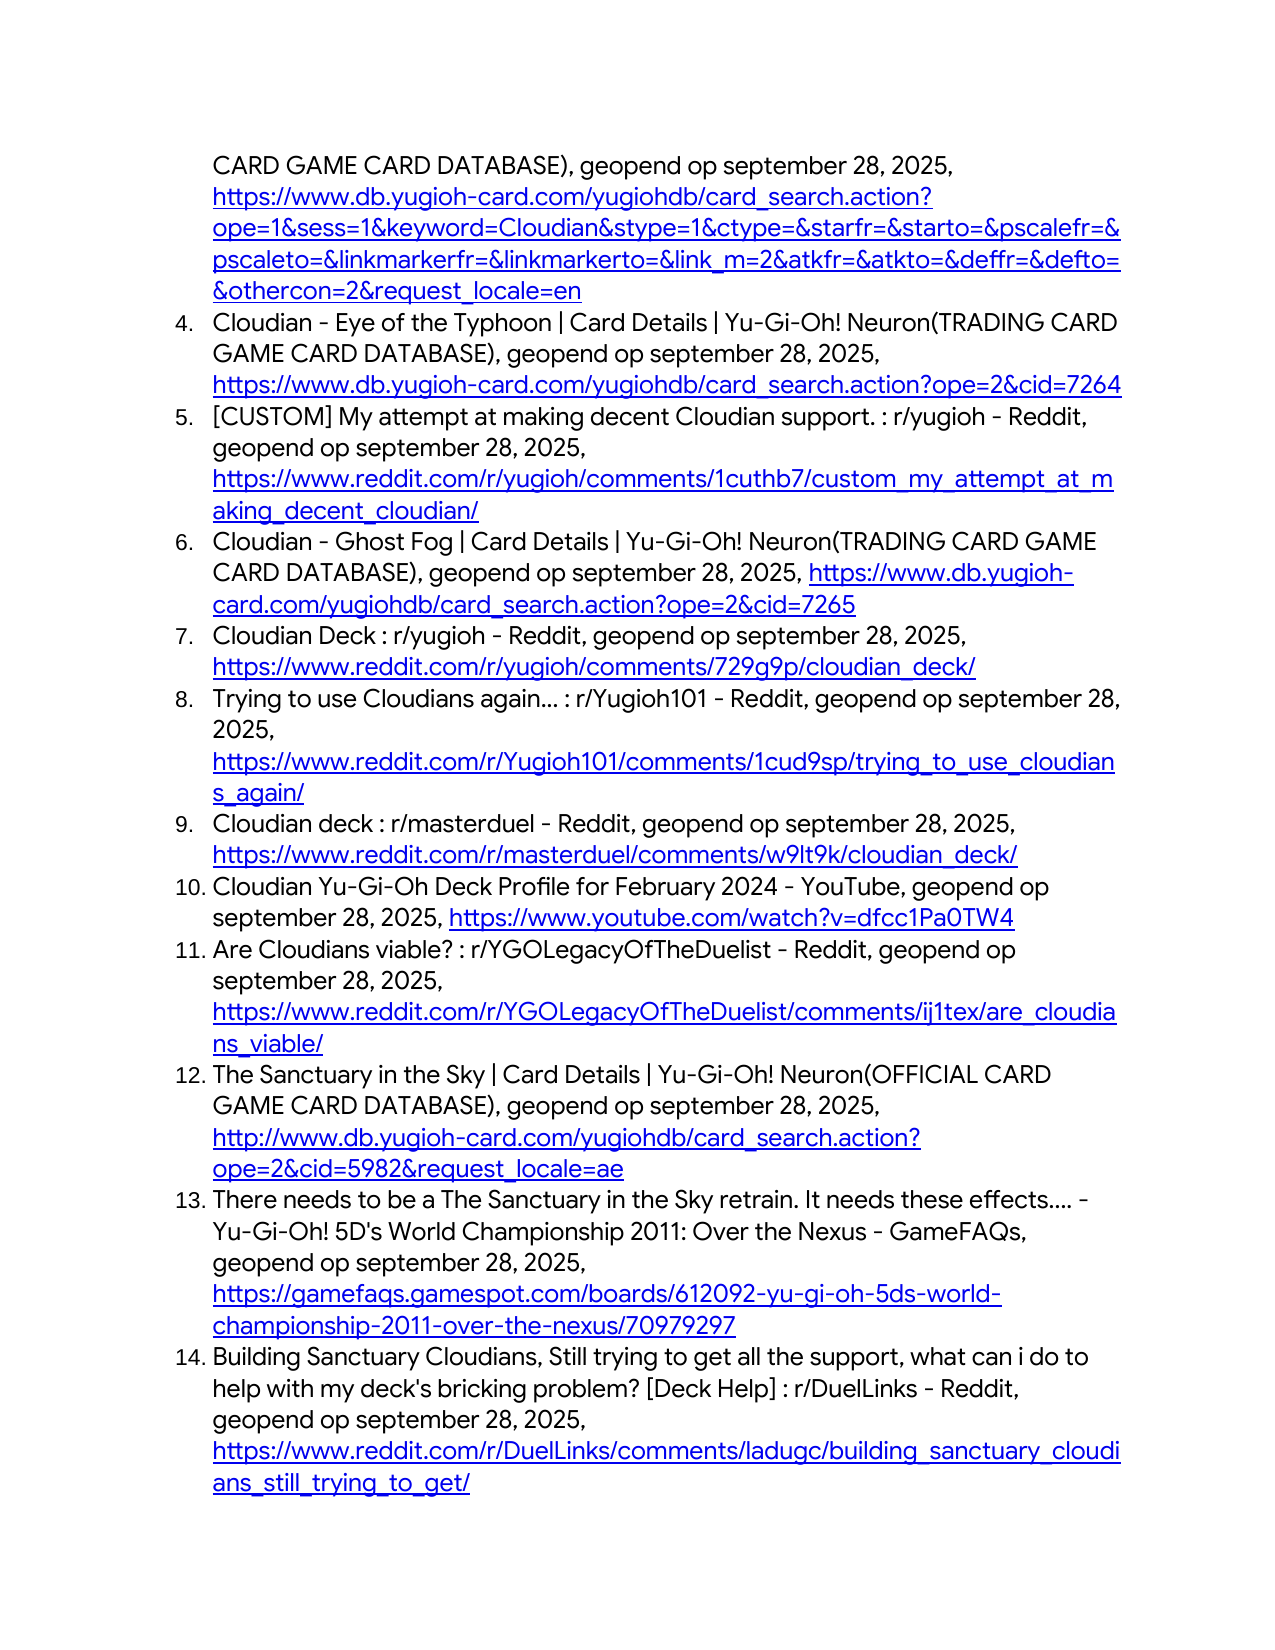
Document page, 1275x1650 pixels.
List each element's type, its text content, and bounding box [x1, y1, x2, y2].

list Cloudian deck : r/masterduel - Reddit, geopend op september 28, 2025, https://www.reddit.com/r/masterduel/comments/w9lt9k/cloudian_deck/ [175, 808, 1125, 871]
list There needs to be a The Sanctuary in the Sky retrain. It needs these effects.... - Yu-Gi-Oh! 5D's World Championship 2011: Over the Nexus - GameFAQs, geopend op september 28, 2025, https://gamefaqs.gamespot.com/boards/612092-yu-gi-oh-5ds-world-championship-2011-over-the-nexus/70979297 [175, 1185, 1125, 1341]
list Cloudian - Eye of the Typhoon | Card Details | Yu-Gi-Oh! Neuron(TRADING CARD GAME CARD DATABASE), geopend op september 28, 2025, https://www.db.yugioh-card.com/yugiohdb/card_search.action?ope=2&cid=7264 [175, 307, 1125, 401]
list Cloudian Yu-Gi-Oh Deck Profile for February 2024 - YouTube, geopend op september 28, 2025, https://www.youtube.com/watch?v=dfcc1Pa0TW4 [175, 871, 1125, 934]
list Trying to use Cloudians again... : r/Yugioh101 - Reddit, geopend op september 28, 2025, https://www.reddit.com/r/Yugioh101/comments/1cud9sp/trying_to_use_cloudians_again/ [175, 683, 1125, 808]
list Cloudian - Ghost Fog | Card Details | Yu-Gi-Oh! Neuron(TRADING CARD GAME CARD DATABASE), geopend op september 28, 2025, https://www.db.yugioh-card.com/yugiohdb/card_search.action?ope=2&cid=7265 [175, 526, 1125, 620]
list The Sanctuary in the Sky | Card Details | Yu-Gi-Oh! Neuron(OFFICIAL CARD GAME CARD DATABASE), geopend op september 28, 2025, http://www.db.yugioh-card.com/yugiohdb/card_search.action?ope=2&cid=5982&request_locale=ae [175, 1059, 1125, 1185]
list [CUSTOM] My attempt at making decent Cloudian support. : r/yugioh - Reddit, geopend op september 28, 2025, https://www.reddit.com/r/yugioh/comments/1cuthb7/custom_my_attempt_at_making_decent_cloudian/ [175, 401, 1125, 526]
list Cloudian Deck : r/yugioh - Reddit, geopend op september 28, 2025, https://www.reddit.com/r/yugioh/comments/729g9p/cloudian_deck/ [175, 620, 1125, 683]
list Building Sanctuary Cloudians, Still trying to get all the support, what can i do to help with my deck's bricking problem? [Deck Help] : r/DuelLinks - Reddit, geopend op september 28, 2025, https://www.reddit.com/r/DuelLinks/comments/ladugc/building_sanctuary_cloudians_still_trying_to_get/ [175, 1341, 1125, 1498]
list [175, 150, 1125, 307]
list Are Cloudians viable? : r/YGOLegacyOfTheDuelist - Reddit, geopend op september 28, 2025, https://www.reddit.com/r/YGOLegacyOfTheDuelist/comments/ij1tex/are_cloudians_viable/ [175, 934, 1125, 1059]
